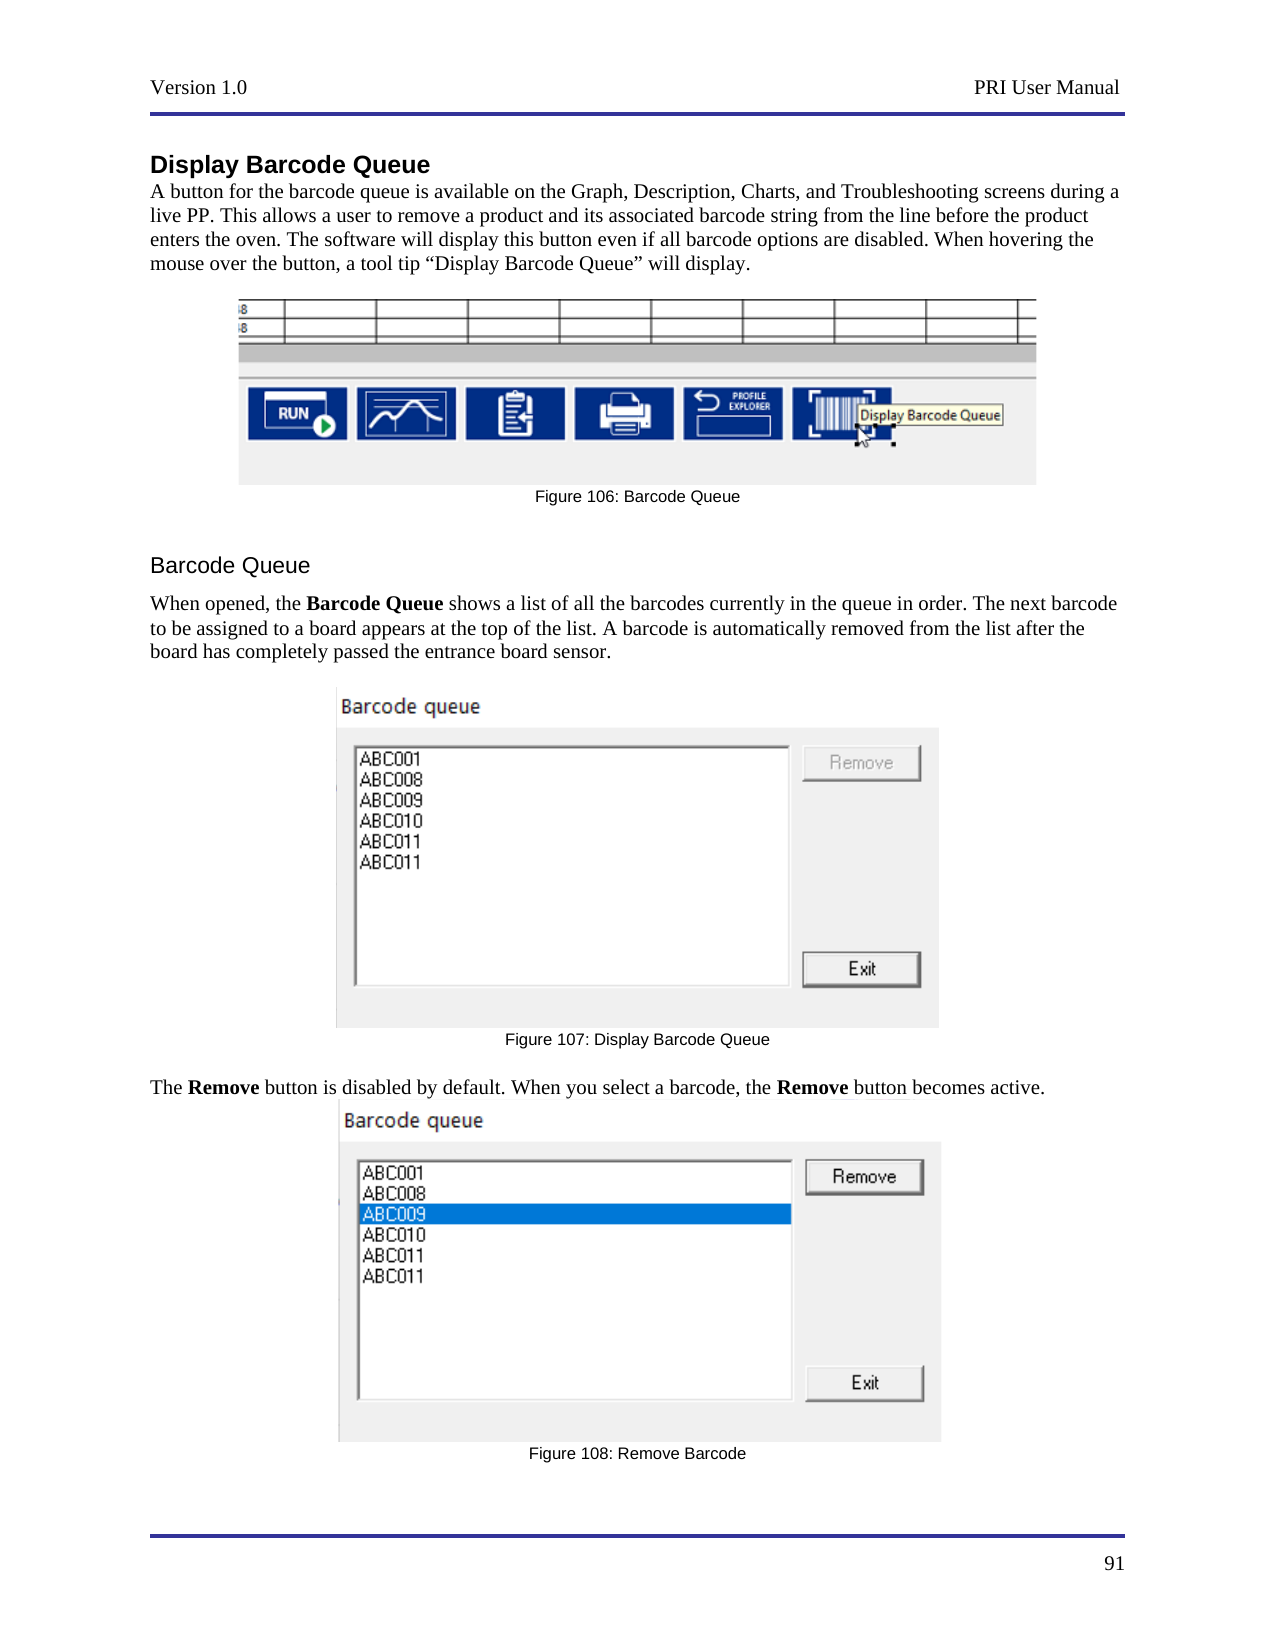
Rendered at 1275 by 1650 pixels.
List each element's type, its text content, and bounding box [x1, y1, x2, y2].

subtitle Display Barcode Queue [150, 150, 1125, 179]
picture [338, 1099, 942, 1442]
picture [336, 687, 939, 1028]
text Figure 106: Barcode Queue [150, 487, 1125, 506]
text When opened, the Barcode Queue shows a list of all the barcodes currently in the queue in order. The next barcode to be assigned to a board appears at the top of the list. A barcode is automatically removed from the list after the board has completely passed the entrance board sensor. [150, 591, 1125, 663]
text The Remove button is disabled by default. When you select a barcode, the Remove button becomes active. [150, 1075, 1125, 1099]
text Figure 108: Remove Barcode [150, 1443, 1125, 1463]
text A button for the barcode queue is available on the Graph, Description, Charts, and Troubleshooting screens during a live PP. This allows a user to remove a product and its associated barcode string from the line before the product enters the oven. The software will display this button even if all barcode options are disabled. When hovering the mouse over the button, a tool tip “Display Barcode Queue” will display. [150, 179, 1125, 275]
text Figure 107: Display Barcode Queue [150, 1030, 1125, 1049]
picture [238, 299, 1037, 485]
subtitle Barcode Queue [150, 552, 1125, 579]
